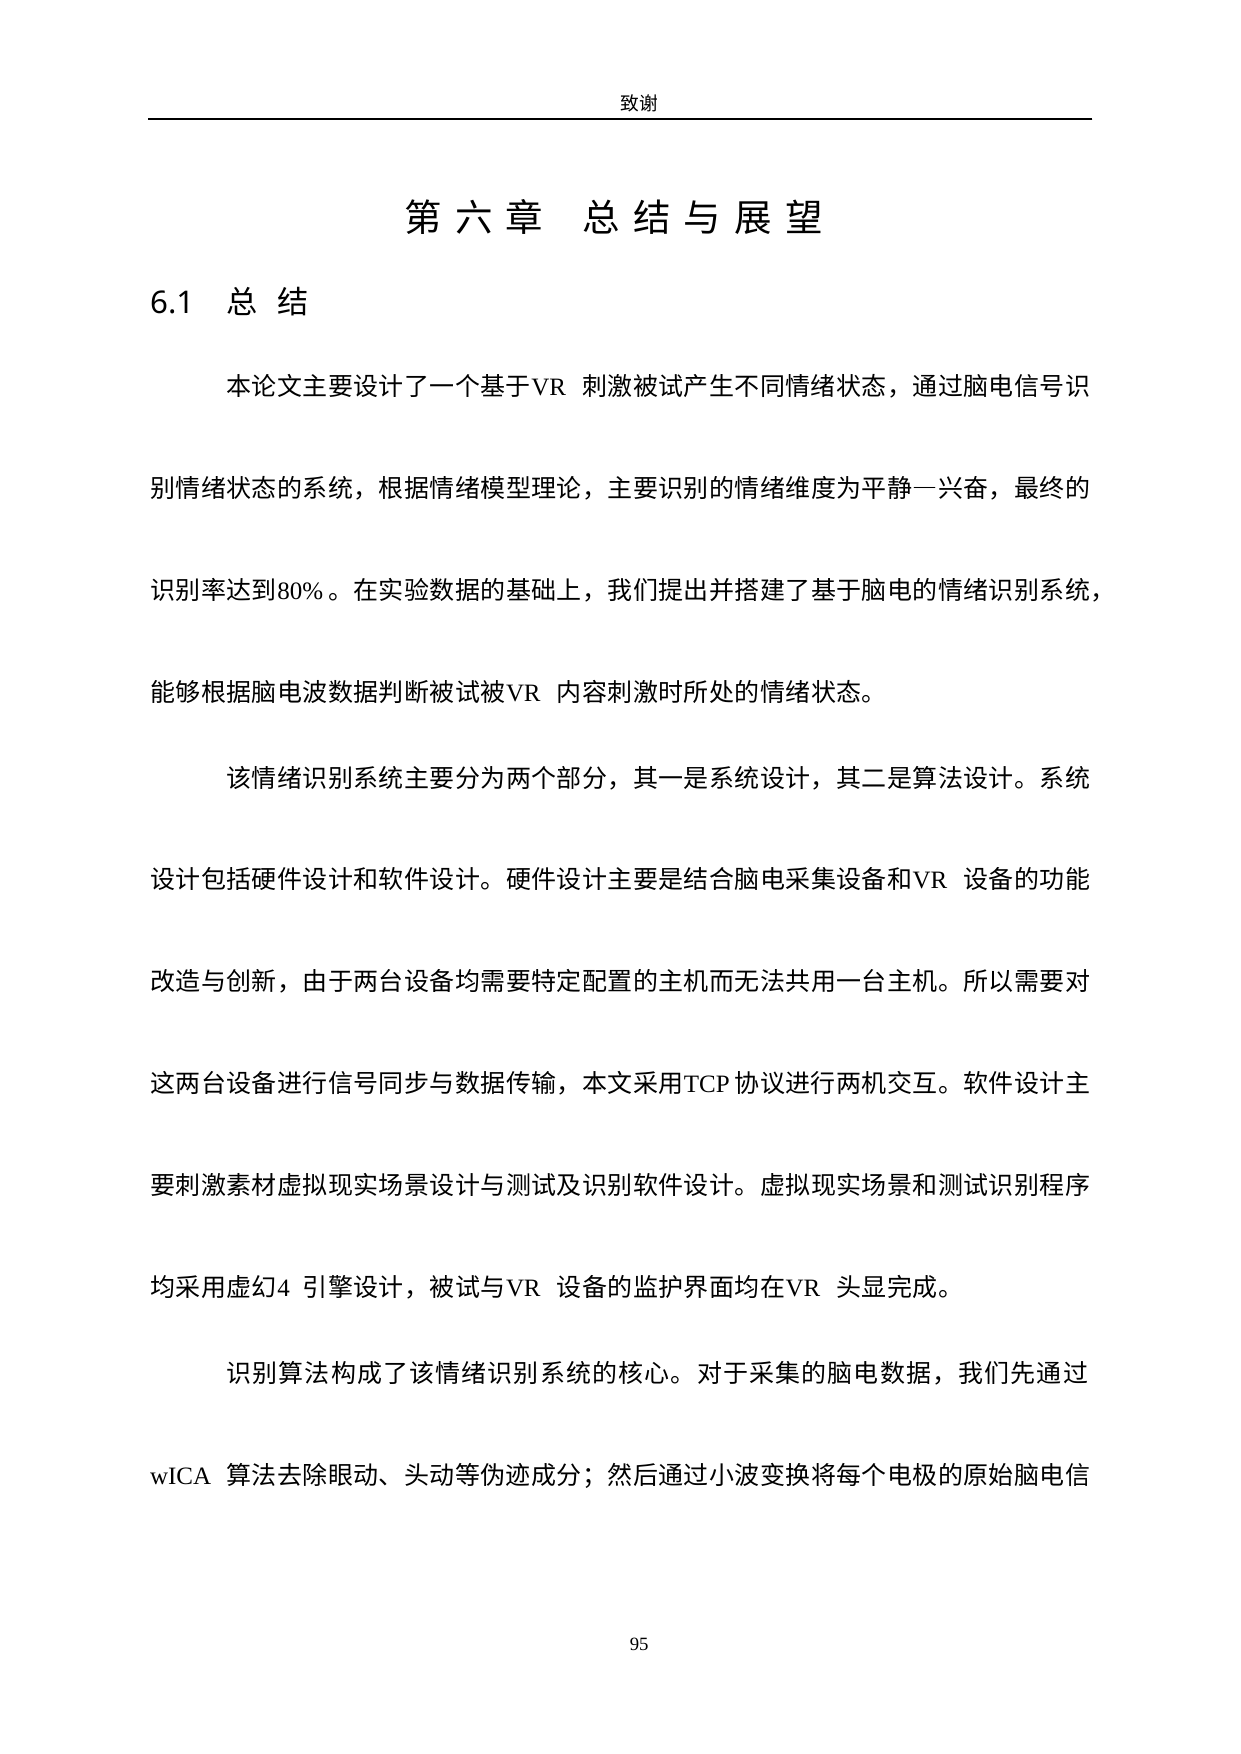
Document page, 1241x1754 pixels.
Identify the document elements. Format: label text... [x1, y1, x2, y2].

text 该情绪识别系统主要分为两个部分，其一是系统设计，其二是算法设计。系统设计包括硬件设计和软件设计。硬件设计主要是结合脑电采集设备和VR设备的功能改造与创新，由于两台设备均需要特定配置的主机而无法共用一台主机。所以需要对这两台设备进行信号同步与数据传输，本文采用TCP协议进行两机交互。软件设计主要刺激素材虚拟现实场景设计与测试及识别软件设计。虚拟现实场景和测试识别程序均采用虚幻4引擎设计，被试与VR设备的监护界面均在VR头显完成。 [150, 742, 1090, 1319]
subtitle 第六章 总结与展望 [150, 181, 1090, 249]
text 本论文主要设计了一个基于VR刺激被试产生不同情绪状态，通过脑电信号识别情绪状态的系统，根据情绪模型理论，主要识别的情绪维度为平静—兴奋，最终的识别率达到80%。在实验数据的基础上，我们提出并搭建了基于脑电的情绪识别系统，能够根据脑电波数据判断被试被VR内容刺激时所处的情绪状态。 [150, 351, 1090, 724]
subtitle 6.1 总结 [150, 266, 1090, 334]
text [150, 1338, 1090, 1507]
